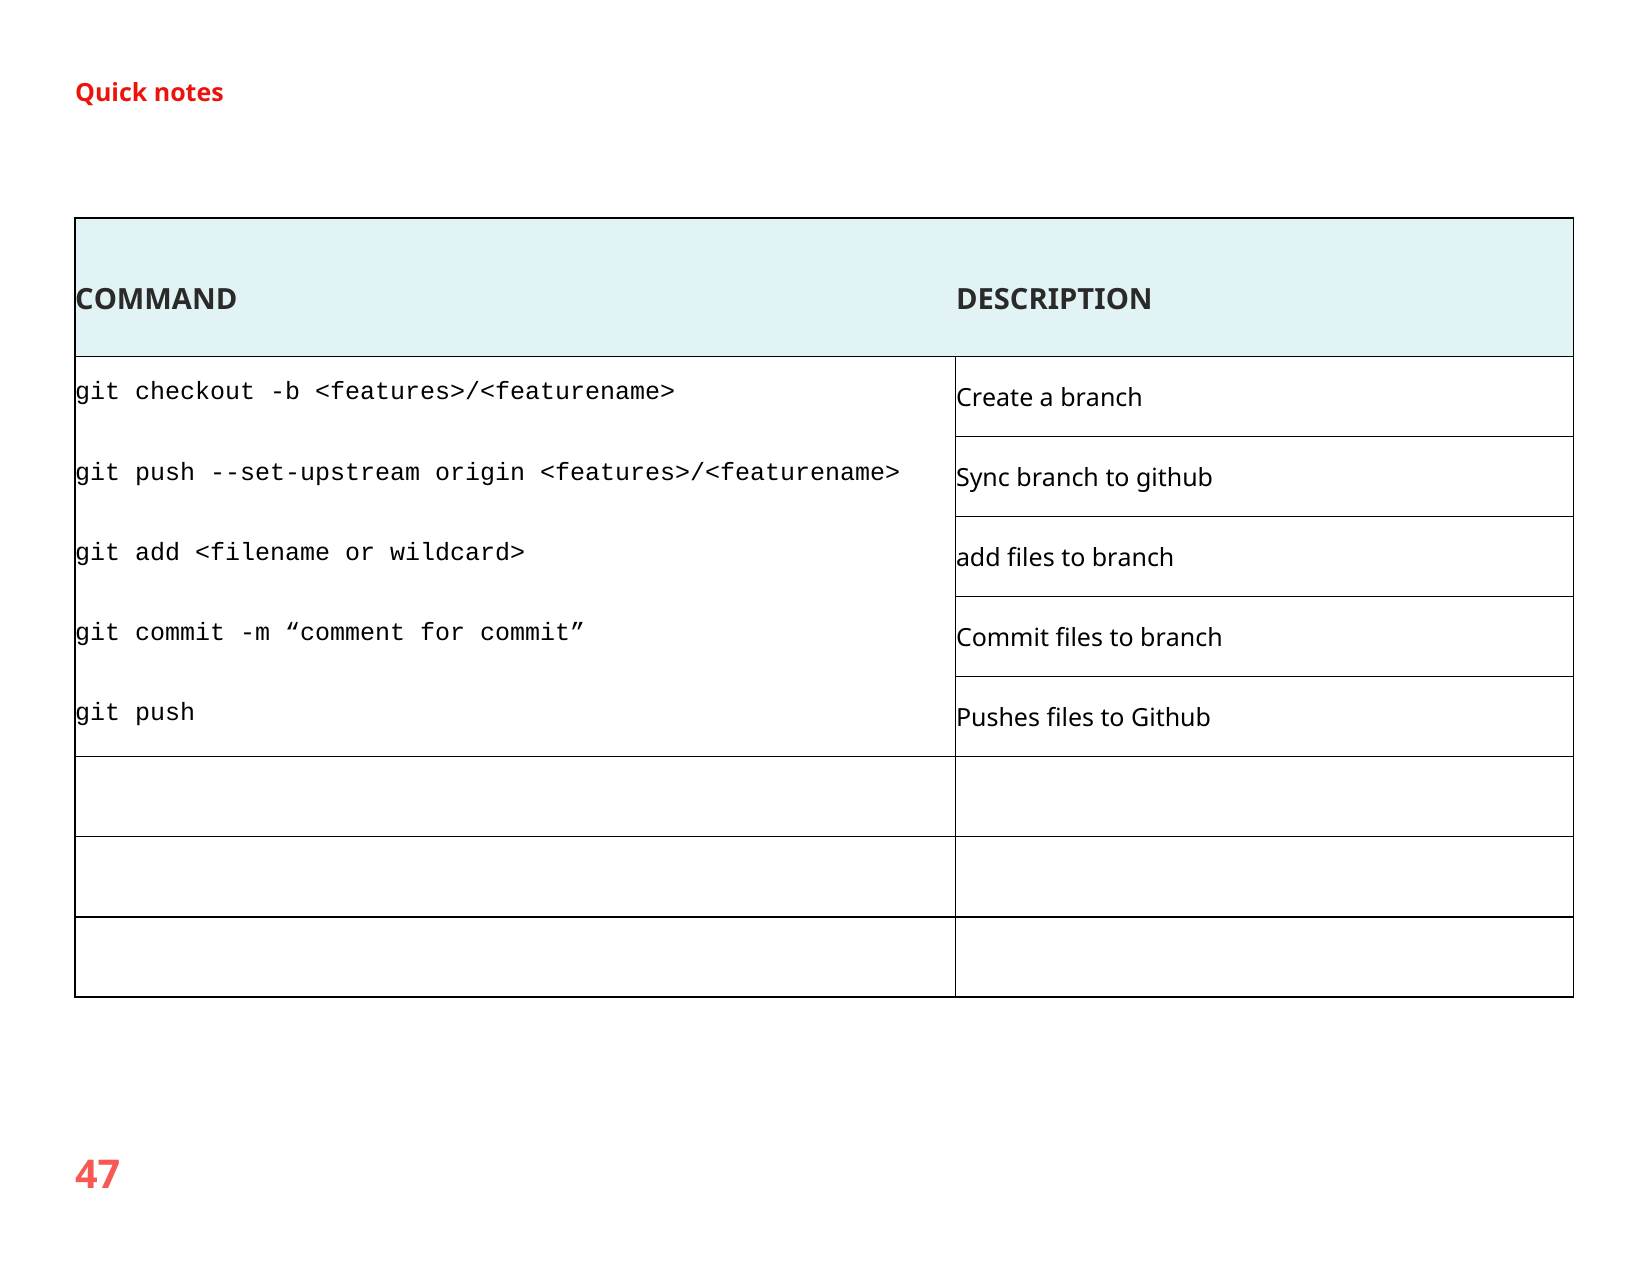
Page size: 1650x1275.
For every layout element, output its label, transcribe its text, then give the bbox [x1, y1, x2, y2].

table_cell [76, 757, 955, 836]
table_header Command [76, 219, 956, 356]
table_cell git checkout -b <features>/<featurename> [76, 357, 955, 436]
table_cell Pushes files to Github [956, 677, 1573, 756]
table_cell [956, 757, 1573, 836]
table_cell git commit -m “comment for commit” [76, 596, 955, 676]
table_cell git add <filename or wildcard> [76, 516, 955, 596]
table_cell Commit files to branch [956, 597, 1573, 676]
table_cell git push --set-upstream origin <features>/<featurename> [76, 436, 955, 516]
table_cell [76, 918, 955, 996]
table_cell git push [76, 676, 955, 756]
table_header Description [956, 219, 1573, 356]
table_cell Sync branch to github [956, 437, 1573, 516]
table_cell [956, 837, 1573, 916]
table_cell add files to branch [956, 517, 1573, 596]
table_cell Create a branch [956, 357, 1573, 436]
table_cell [956, 918, 1573, 996]
subtitle Quick notes [75, 75, 1575, 109]
table_cell [76, 837, 955, 916]
